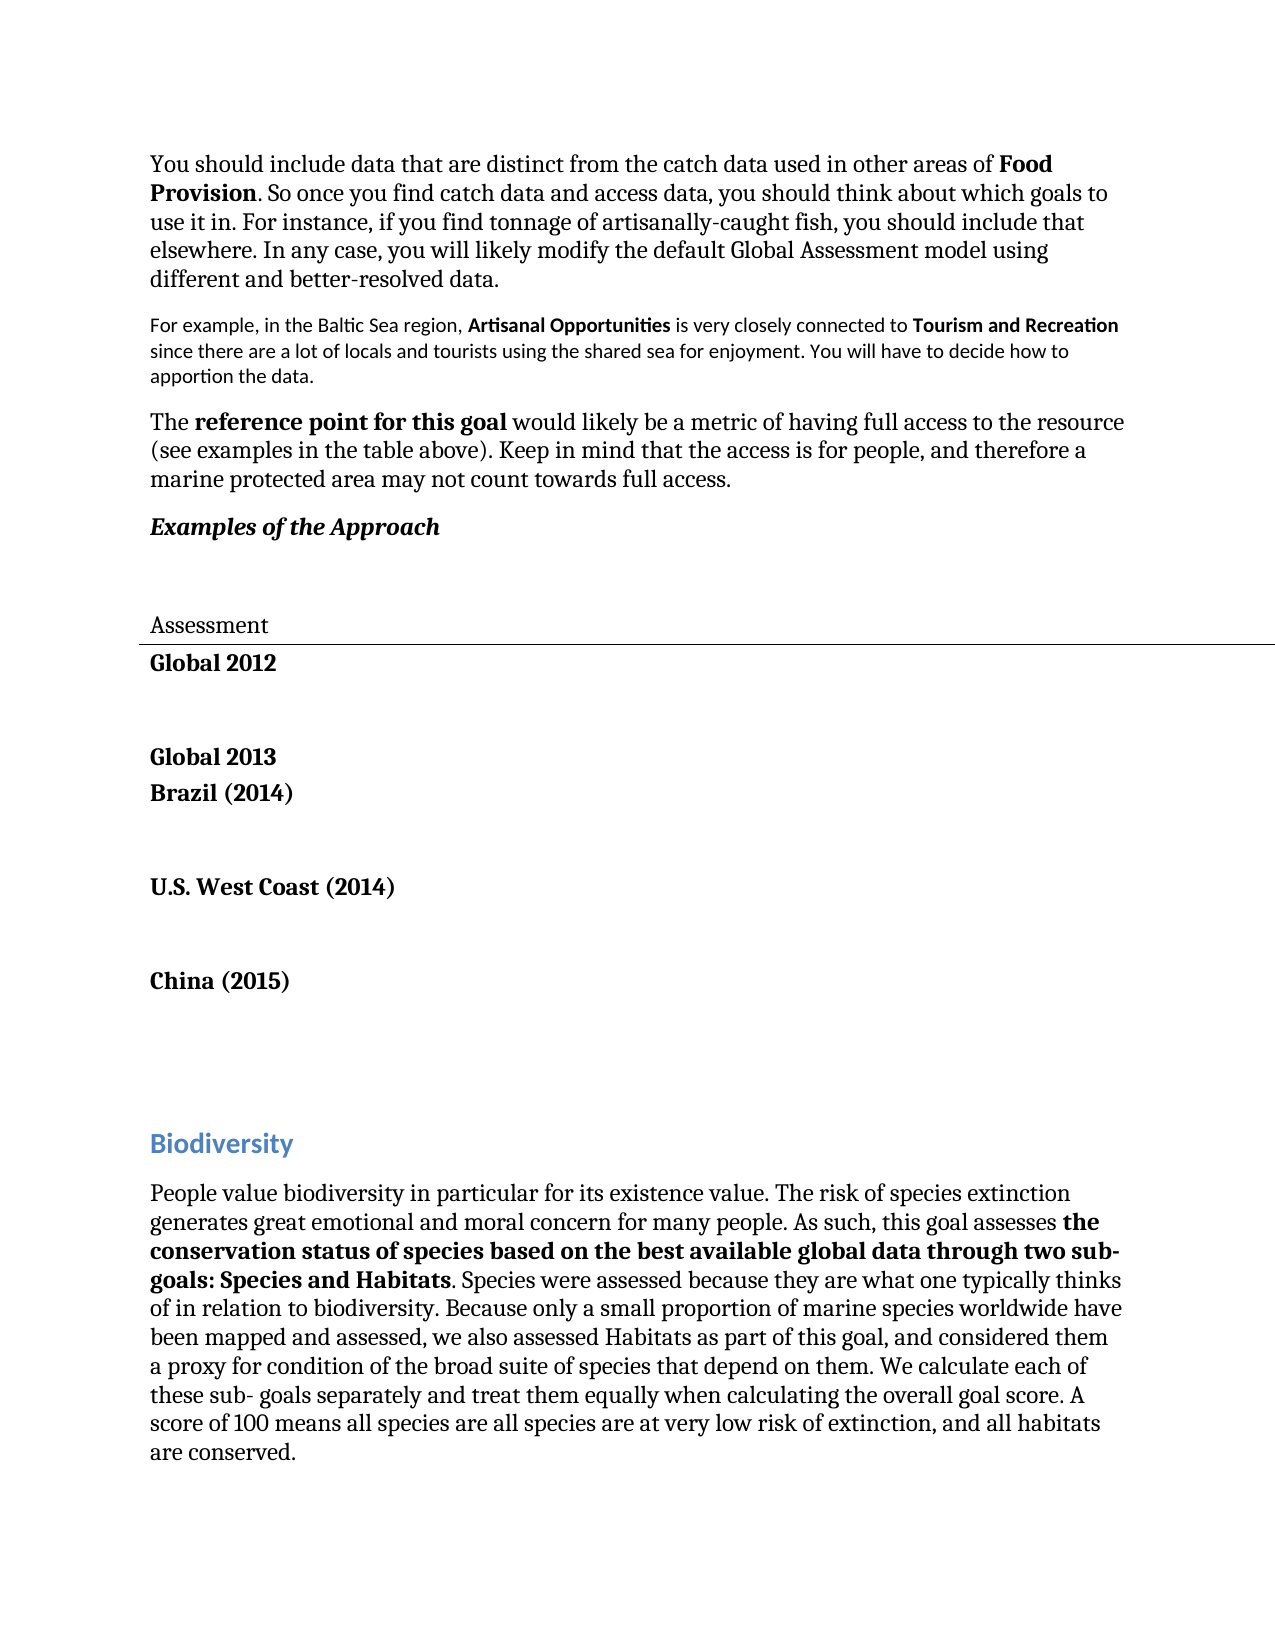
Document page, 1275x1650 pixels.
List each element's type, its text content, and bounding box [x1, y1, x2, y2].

table_cell U.S. West Coast (2014) [139, 869, 1275, 963]
text You should include data that are distinct from the catch data used in other areas of Food Provision. So once you find catch data and access data, you should think about which goals to use it in. For instance, if you find tonnage of artisanally-caught fish, you should include that elsewhere. In any case, you will likely modify the default Global Assessment model using different and better-resolved data. [150, 150, 1125, 294]
text Examples of the Approach [150, 512, 1125, 541]
text For example, in the Baltic Sea region, Artisanal Opportunities is very closely connected to Tourism and Recreation since there are a lot of locals and tourists using the shared sea for enjoyment. You will have to decide how to apportion the data. [150, 312, 1125, 389]
table_cell Brazil (2014) [139, 775, 1275, 869]
table_cell Global 2013 [139, 739, 1275, 775]
text The reference point for this goal would likely be a metric of having full access to the resource (see examples in the table above). Keep in mind that the access is for people, and therefore a marine protected area may not count towards full access. [150, 407, 1125, 494]
text People value biodiversity in particular for its existence value. The risk of species extinction generates great emotional and moral concern for many people. As such, this goal assesses the conservation status of species based on the best available global data through two sub-goals: Species and Habitats. Species were assessed because they are what one typically thinks of in relation to biodiversity. Because only a small proportion of marine species worldwide have been mapped and assessed, we also assessed Habitats as part of this goal, and considered them a proxy for condition of the broad suite of species that depend on them. We calculate each of these sub- goals separately and treat them equally when calculating the overall goal score. A score of 100 means all species are all species are at very low risk of extinction, and all habitats are conserved. [150, 1179, 1125, 1467]
subtitle Biodiversity [150, 1125, 1125, 1161]
table_header Assessment [139, 608, 1275, 644]
table_cell China (2015) [139, 963, 1275, 1057]
table_cell Global 2012 [139, 645, 1275, 739]
